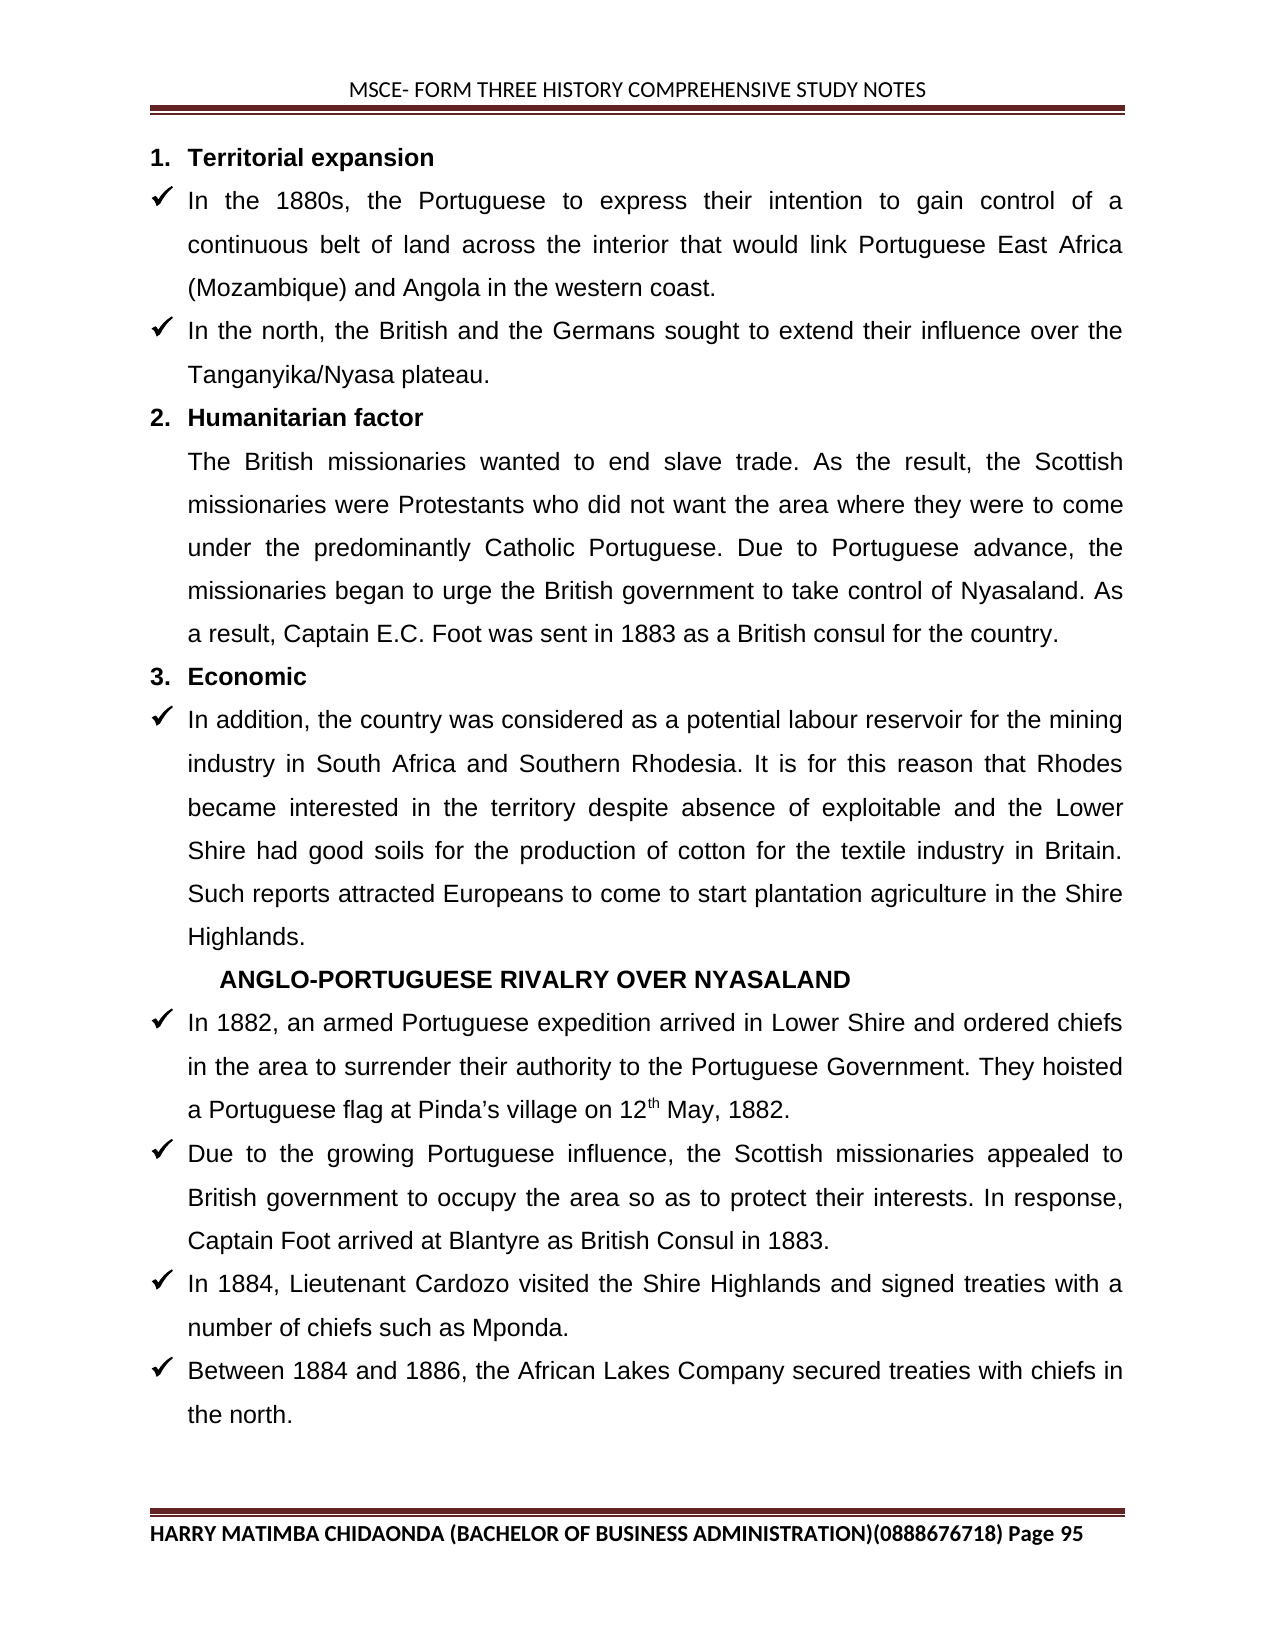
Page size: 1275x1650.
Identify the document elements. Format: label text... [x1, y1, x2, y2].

list In the north, the British and the Germans sought to extend their influence over the Tanganyika/Nyasa plateau. [150, 316, 1125, 389]
list Humanitarian factor [150, 403, 1125, 432]
list In addition, the country was considered as a potential labour reservoir for the mining industry in South Africa and Southern Rhodesia. It is for this reason that Rhodes became interested in the territory despite absence of exploitable and the Lower Shire had good soils for the production of cotton for the textile industry in Britain. Such reports attracted Europeans to come to start plantation agriculture in the Shire Highlands. [150, 705, 1125, 951]
list The British missionaries wanted to end slave trade. As the result, the Scottish missionaries were Protestants who did not want the area where they were to come under the predominantly Catholic Portuguese. Due to Portuguese advance, the missionaries began to urge the British government to take control of Nyasaland. As a result, Captain E.C. Foot was sent in 1883 as a British consul for the country. [187, 446, 1125, 648]
list Between 1884 and 1886, the African Lakes Company secured treaties with chiefs in the north. [150, 1356, 1125, 1429]
list In the 1880s, the Portuguese to express their intention to gain control of a continuous belt of land across the interior that would link Portuguese East Africa (Mozambique) and Angola in the western coast. [150, 186, 1125, 302]
list Territorial expansion [150, 142, 1125, 171]
list Economic [150, 662, 1125, 691]
list Due to the growing Portuguese influence, the Scottish missionaries appealed to British government to occupy the area so as to protect their interests. In response, Captain Foot arrived at Blantyre as British Consul in 1883. [150, 1138, 1125, 1254]
text ANGLO-PORTUGUESE RIVALRY OVER NYASALAND [150, 965, 1125, 994]
list In 1882, an armed Portuguese expedition arrived in Lower Shire and ordered chiefs in the area to surrender their authority to the Portuguese Government. They hoisted a Portuguese flag at Pinda’s village on 12th May, 1882. [150, 1008, 1125, 1124]
list In 1884, Lieutenant Cardozo visited the Shire Highlands and signed treaties with a number of chiefs such as Mponda. [150, 1269, 1125, 1342]
